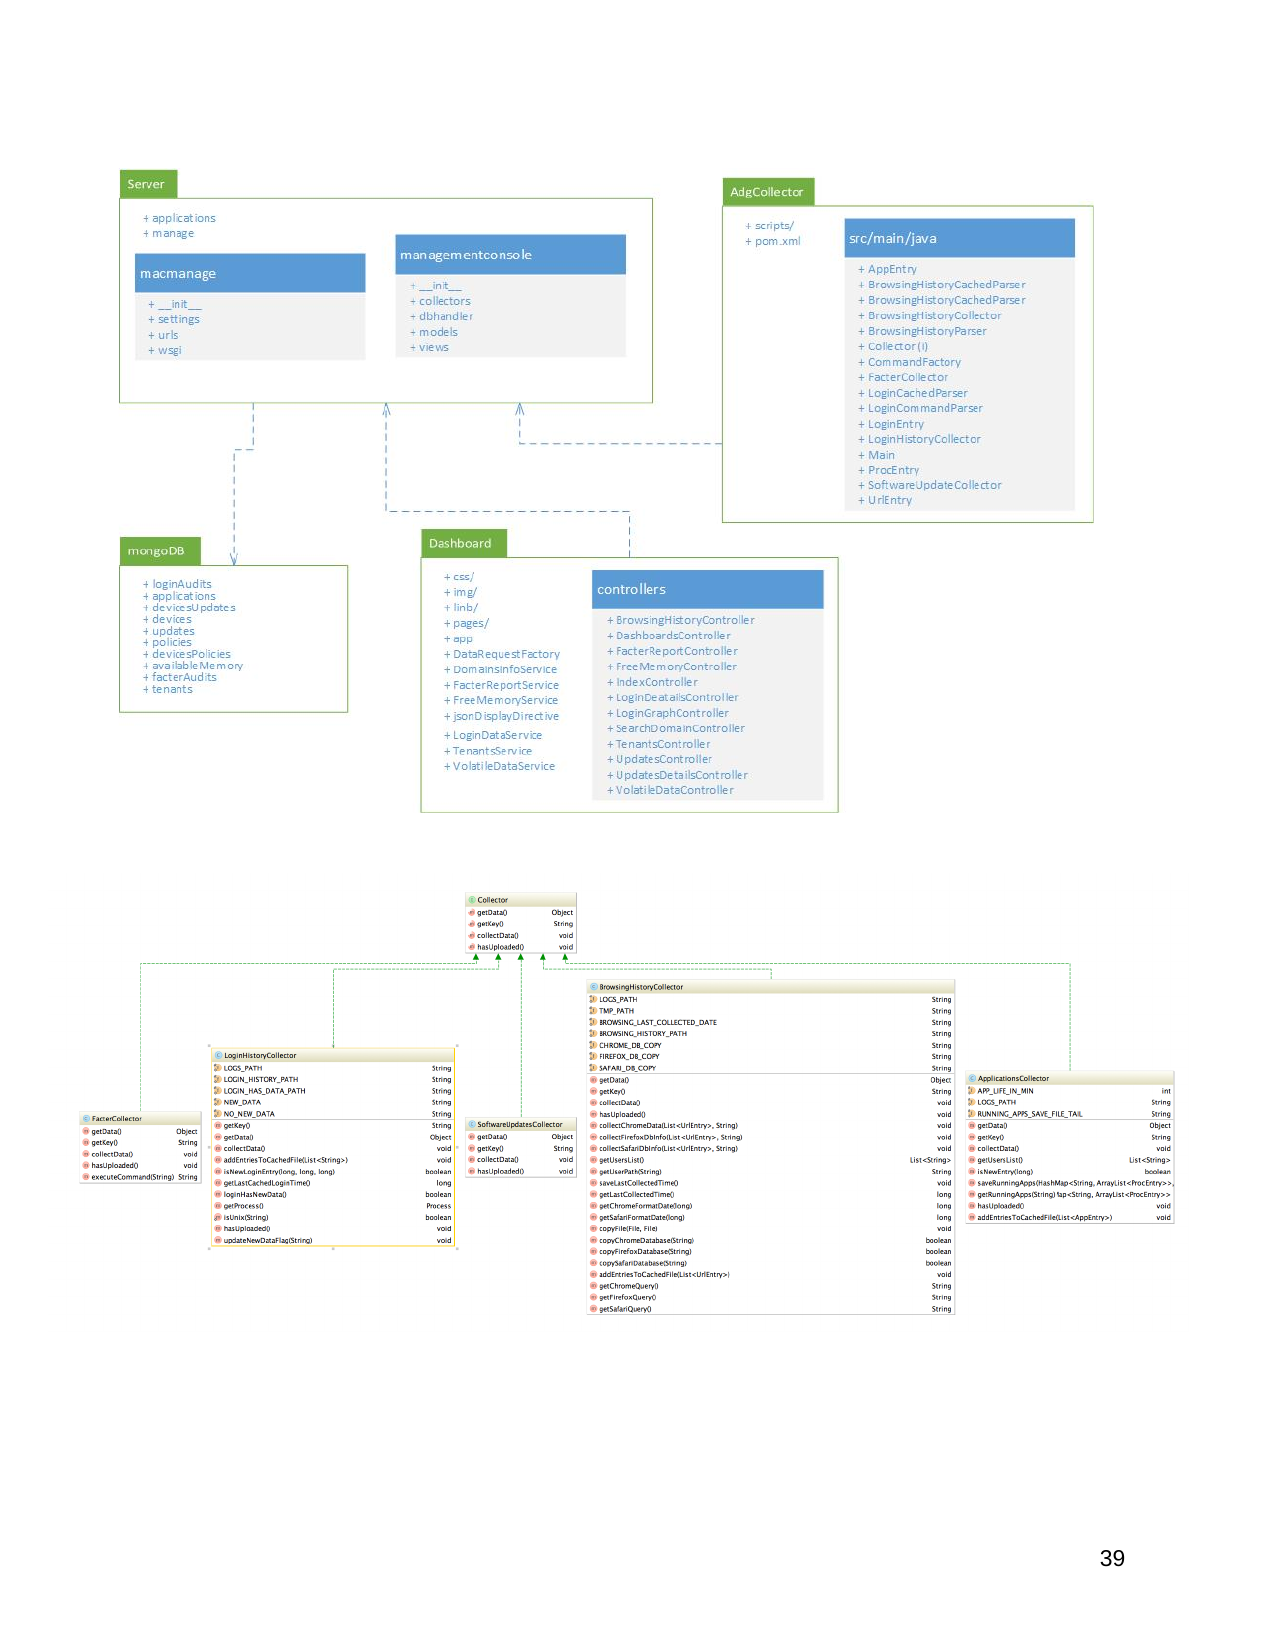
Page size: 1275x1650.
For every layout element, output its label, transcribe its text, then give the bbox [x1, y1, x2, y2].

picture [118, 168, 1094, 813]
picture [48, 873, 1189, 1332]
